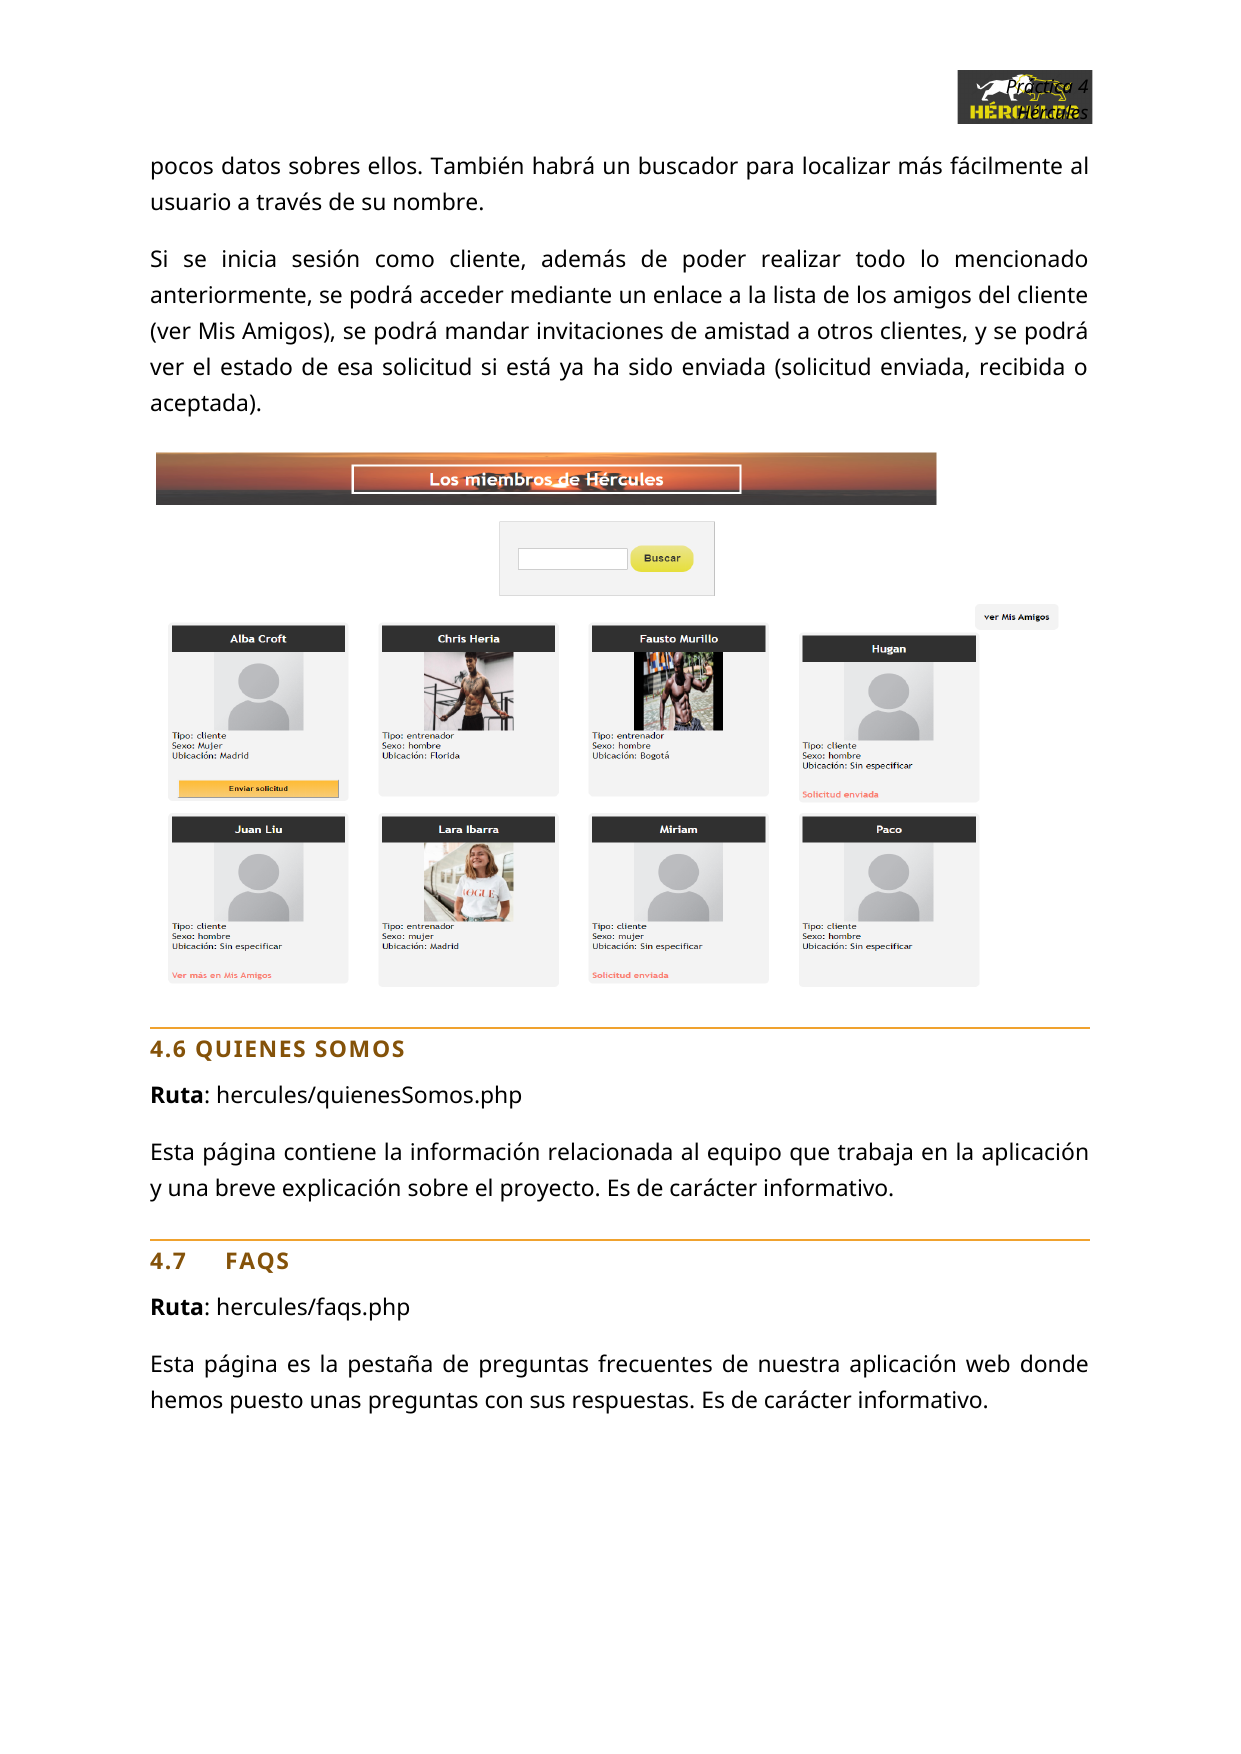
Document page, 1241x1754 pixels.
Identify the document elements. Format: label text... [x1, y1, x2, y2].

picture [957, 70, 1093, 124]
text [150, 150, 1090, 217]
text Ruta: hercules/quienesSomos.php [150, 1079, 1090, 1110]
text Esta página es la pestaña de preguntas frecuentes de nuestra aplicación web donde hemos puesto unas preguntas con sus respuestas. Es de carácter informativo. [150, 1348, 1090, 1415]
text Si se inicia sesión como cliente, además de poder realizar todo lo mencionado anteriormente, se podrá acceder mediante un enlace a la lista de los amigos del cliente (ver Mis Amigos), se podrá mandar invitaciones de amistad a otros clientes, y se podrá ver el estado de esa solicitud si está ya ha sido enviada (solicitud enviada, recibida o aceptada). [150, 243, 1090, 418]
subtitle QUIENES SOMOS [150, 1029, 1090, 1064]
text Ruta: hercules/faqs.php [150, 1291, 1090, 1322]
picture [150, 443, 1063, 992]
text Esta página contiene la información relacionada al equipo que trabaja en la aplicación y una breve explicación sobre el proyecto. Es de carácter informativo. [150, 1136, 1090, 1203]
subtitle FAQS [150, 1241, 1090, 1276]
